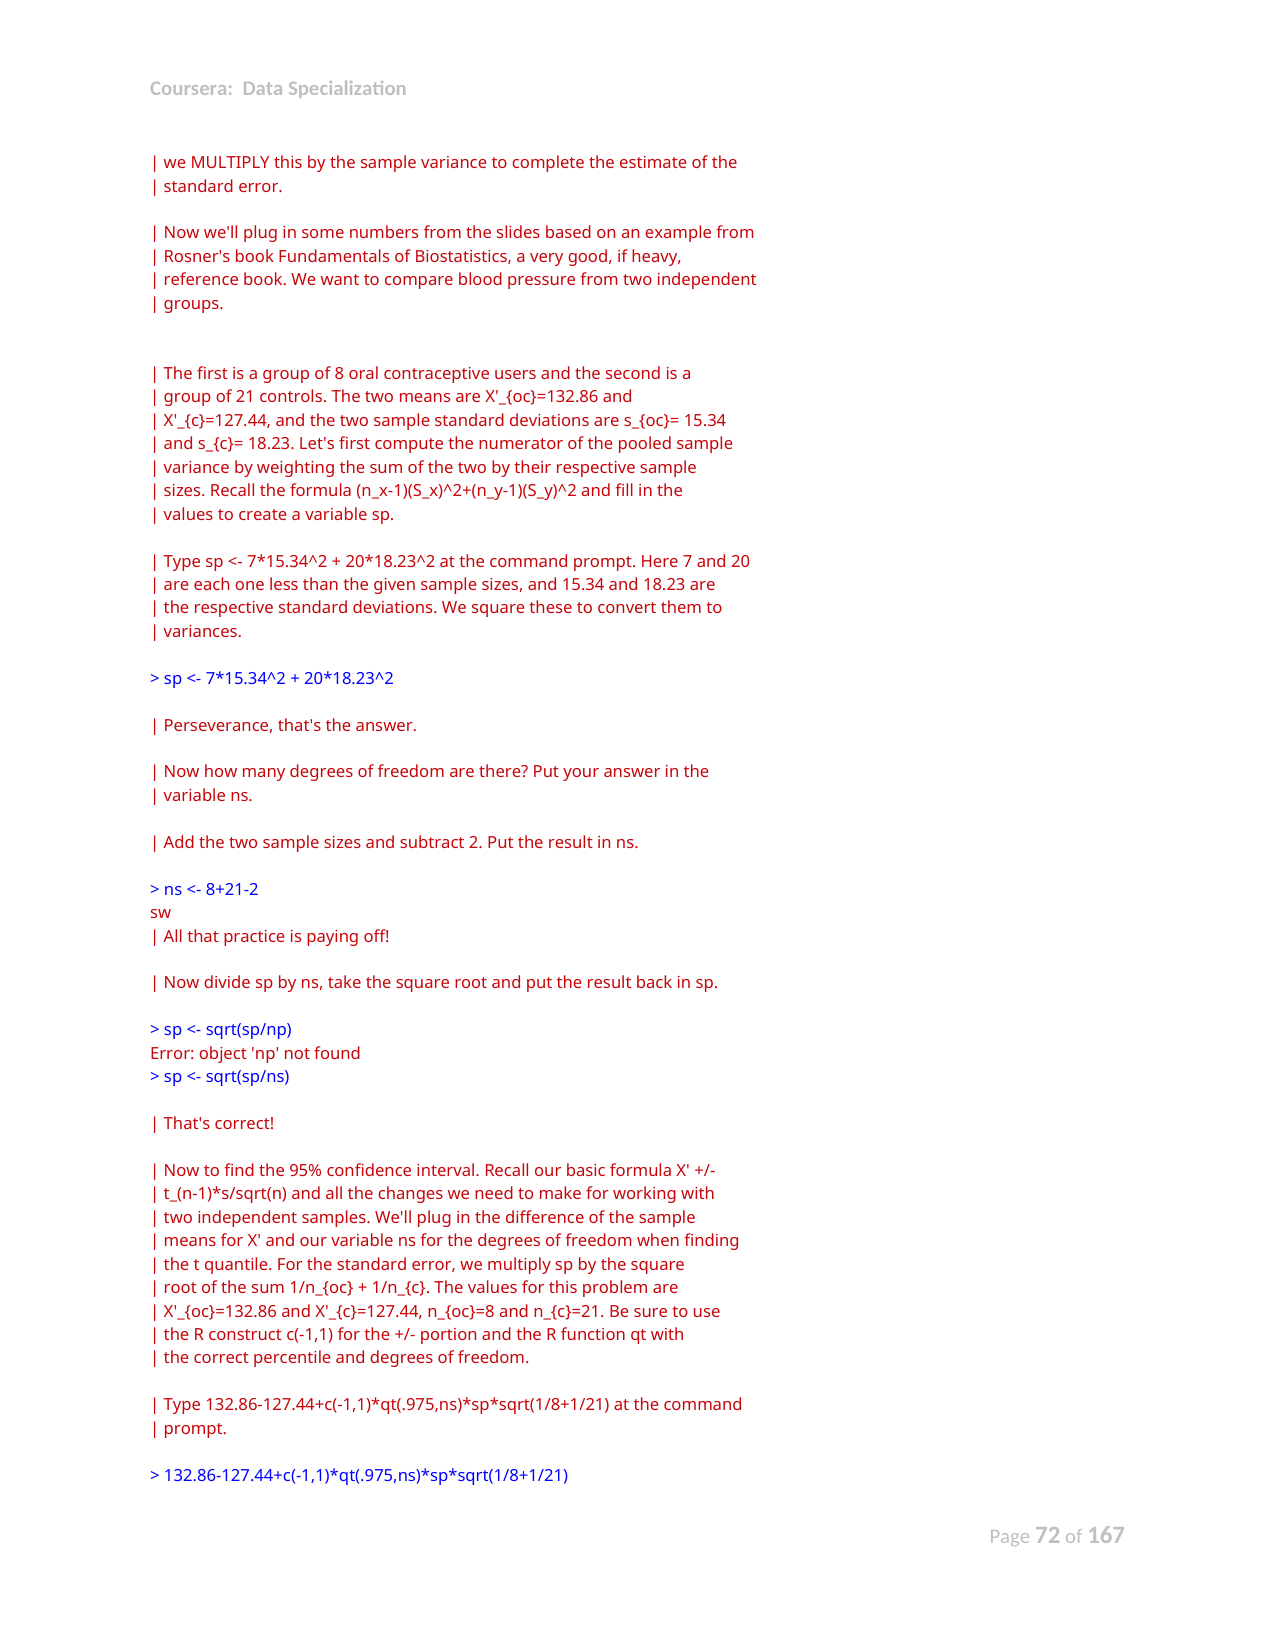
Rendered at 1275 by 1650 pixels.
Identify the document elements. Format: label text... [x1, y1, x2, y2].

text | Now we'll plug in some numbers from the slides based on an example from [150, 220, 1125, 244]
text | the respective standard deviations. We square these to convert them to [150, 595, 1125, 619]
text | The first is a group of 8 oral contraceptive users and the second is a [150, 361, 1125, 384]
text > sp <- sqrt(sp/ns) [150, 1064, 1125, 1087]
text | X'_{oc}=132.86 and X'_{c}=127.44, n_{oc}=8 and n_{c}=21. Be sure to use [150, 1298, 1125, 1322]
text | groups. [150, 291, 1125, 314]
text | the correct percentile and degrees of freedom. [150, 1345, 1125, 1369]
text | the t quantile. For the standard error, we multiply sp by the square [150, 1252, 1125, 1275]
text | Type 132.86-127.44+c(-1,1)*qt(.975,ns)*sp*sqrt(1/8+1/21) at the command [150, 1392, 1125, 1416]
text sw [150, 900, 1125, 923]
text | Type sp <- 7*15.34^2 + 20*18.23^2 at the command prompt. Here 7 and 20 [150, 548, 1125, 572]
text | are each one less than the given sample sizes, and 15.34 and 18.23 are [150, 572, 1125, 595]
text Error: object 'np' not found [150, 1041, 1125, 1064]
text | sizes. Recall the formula (n_x-1)(S_x)^2+(n_y-1)(S_y)^2 and fill in the [150, 478, 1125, 502]
text | values to create a variable sp. [150, 502, 1125, 525]
text | Now how many degrees of freedom are there? Put your answer in the [150, 759, 1125, 783]
text | That's correct! [150, 1111, 1125, 1134]
text | means for X' and our variable ns for the degrees of freedom when finding [150, 1228, 1125, 1252]
text | two independent samples. We'll plug in the difference of the sample [150, 1205, 1125, 1228]
text | the R construct c(-1,1) for the +/- portion and the R function qt with [150, 1322, 1125, 1345]
text | Rosner's book Fundamentals of Biostatistics, a very good, if heavy, [150, 244, 1125, 267]
text | variances. [150, 619, 1125, 642]
text | variable ns. [150, 783, 1125, 806]
text | Now divide sp by ns, take the square root and put the result back in sp. [150, 970, 1125, 994]
text | Add the two sample sizes and subtract 2. Put the result in ns. [150, 830, 1125, 853]
text | reference book. We want to compare blood pressure from two independent [150, 267, 1125, 291]
text | Now to find the 95% confidence interval. Recall our basic formula X' +/- [150, 1158, 1125, 1181]
text | and s_{c}= 18.23. Let's first compute the numerator of the pooled sample [150, 431, 1125, 455]
text | Perseverance, that's the answer. [150, 712, 1125, 736]
text | t_(n-1)*s/sqrt(n) and all the changes we need to make for working with [150, 1181, 1125, 1205]
text | standard error. [150, 173, 1125, 197]
text | All that practice is paying off! [150, 923, 1125, 947]
text > sp <- 7*15.34^2 + 20*18.23^2 [150, 666, 1125, 689]
text | variance by weighting the sum of the two by their respective sample [150, 455, 1125, 478]
text | X'_{c}=127.44, and the two sample standard deviations are s_{oc}= 15.34 [150, 408, 1125, 431]
text | group of 21 controls. The two means are X'_{oc}=132.86 and [150, 384, 1125, 408]
text | we MULTIPLY this by the sample variance to complete the estimate of the [150, 150, 1125, 173]
text > sp <- sqrt(sp/np) [150, 1017, 1125, 1041]
text | root of the sum 1/n_{oc} + 1/n_{c}. The values for this problem are [150, 1275, 1125, 1298]
text > ns <- 8+21-2 [150, 877, 1125, 900]
text > 132.86-127.44+c(-1,1)*qt(.975,ns)*sp*sqrt(1/8+1/21) [150, 1462, 1125, 1486]
text | prompt. [150, 1416, 1125, 1439]
